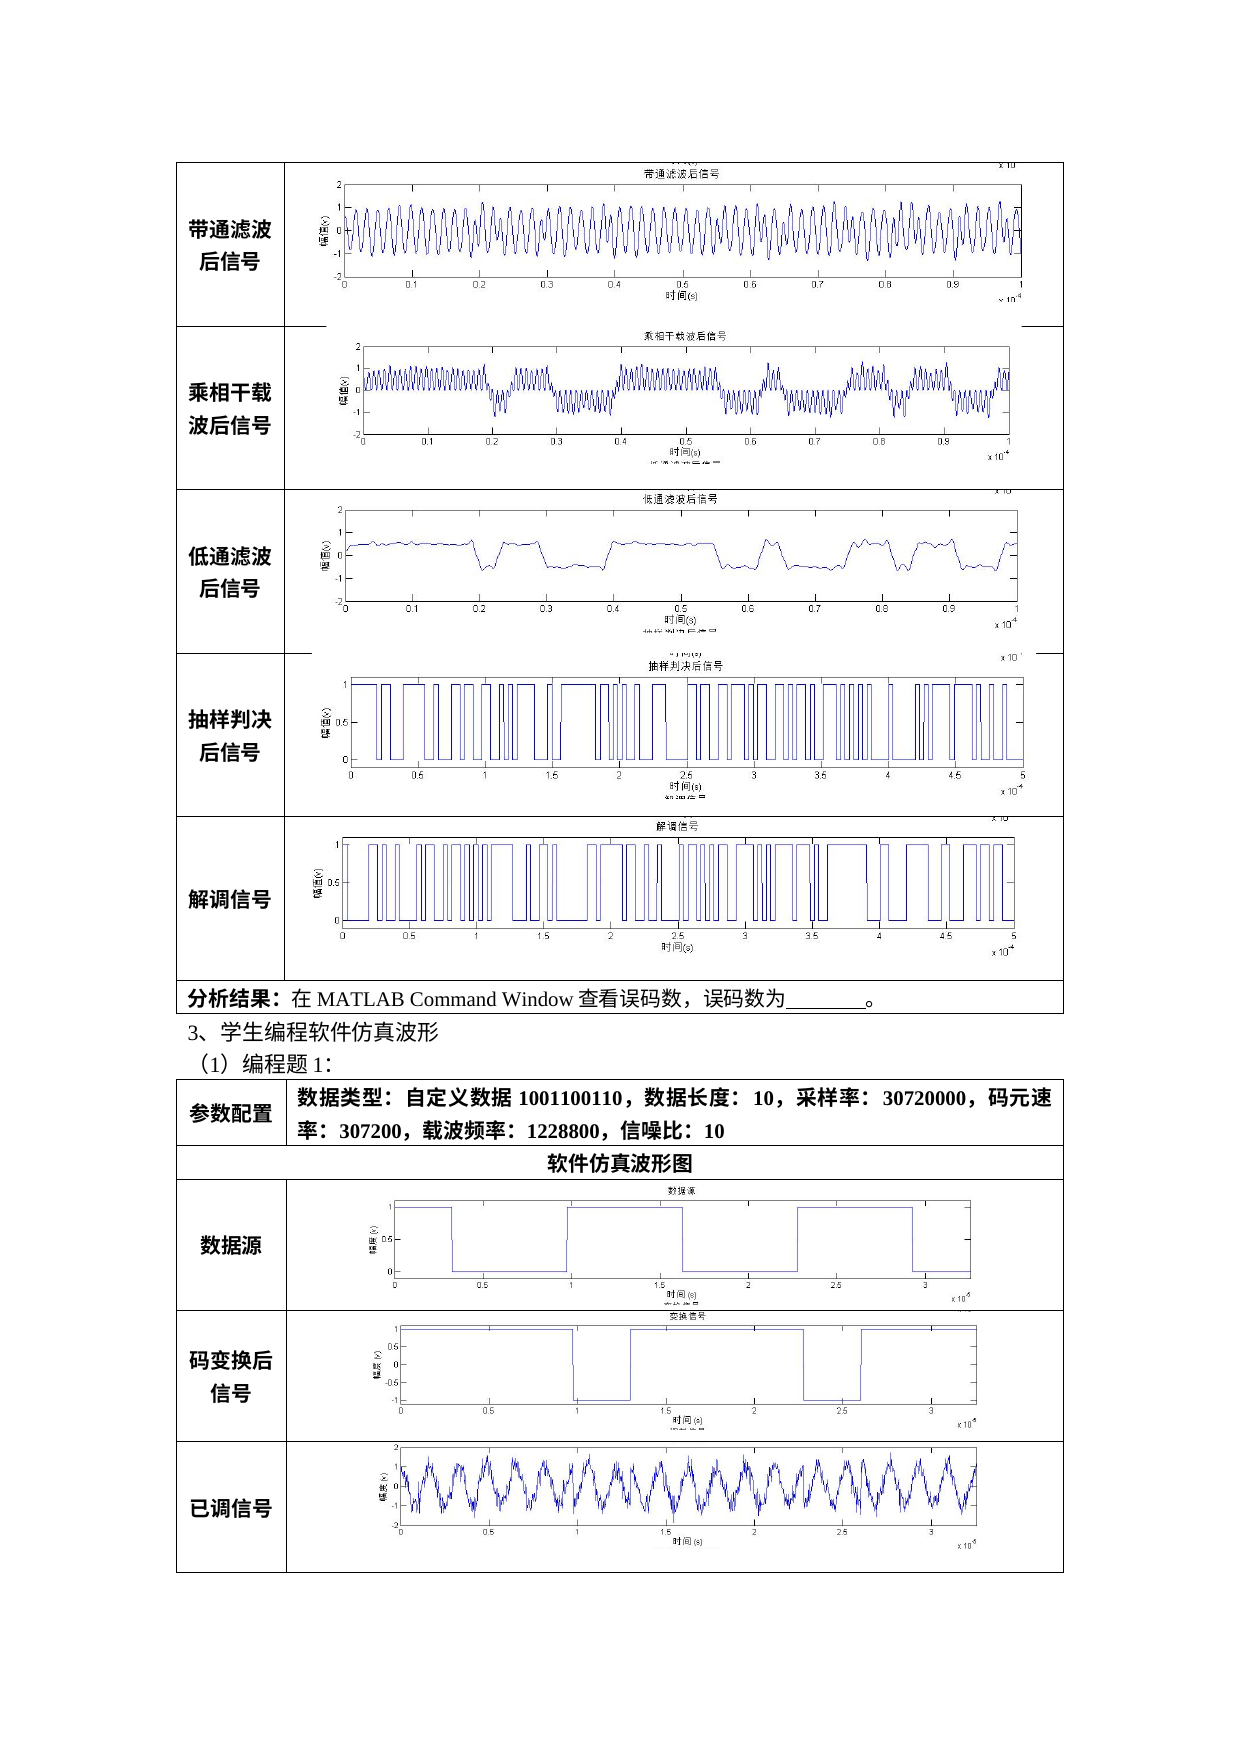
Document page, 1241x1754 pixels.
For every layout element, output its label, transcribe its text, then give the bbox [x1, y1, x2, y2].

picture [304, 1442, 1047, 1549]
table_cell 乘相干载波后信号 [177, 327, 284, 489]
table_cell 低通滤波后信号 [177, 490, 284, 653]
table_cell 数据源 [177, 1180, 286, 1310]
table_cell [287, 1311, 1063, 1441]
table_header 参数配置 [177, 1080, 286, 1145]
table_cell 分析结果：在MATLAB Command Window查看误码数，误码数为 。 [177, 981, 1063, 1013]
picture [311, 653, 1037, 799]
picture [326, 326, 1022, 464]
table_cell 已调信号 [177, 1442, 286, 1572]
table_cell [285, 163, 1063, 326]
text （1）编程题1： [187, 1047, 1053, 1079]
table_cell [285, 327, 1063, 489]
picture [305, 163, 1043, 302]
table_cell [287, 1180, 1063, 1310]
table_cell 解调信号 [177, 817, 284, 980]
picture [308, 490, 1040, 633]
table_cell [287, 1442, 1063, 1572]
table_header 数据类型：自定义数据1001100110，数据长度：10，采样率：30720000，码元速率：307200，载波频率：1228800，信噪比：10 [287, 1080, 1063, 1145]
table_cell 码变换后信号 [177, 1311, 286, 1441]
table_cell 抽样判决后信号 [177, 654, 284, 816]
table_cell [285, 490, 1063, 653]
table_cell [285, 654, 1063, 816]
picture [329, 1180, 1021, 1305]
text 3、学生编程软件仿真波形 [187, 1014, 1053, 1047]
picture [304, 1311, 1047, 1430]
table_cell 带通滤波后信号 [177, 163, 284, 326]
table_cell [285, 817, 1063, 980]
picture [300, 817, 1048, 963]
table_cell 软件仿真波形图 [177, 1146, 1063, 1179]
